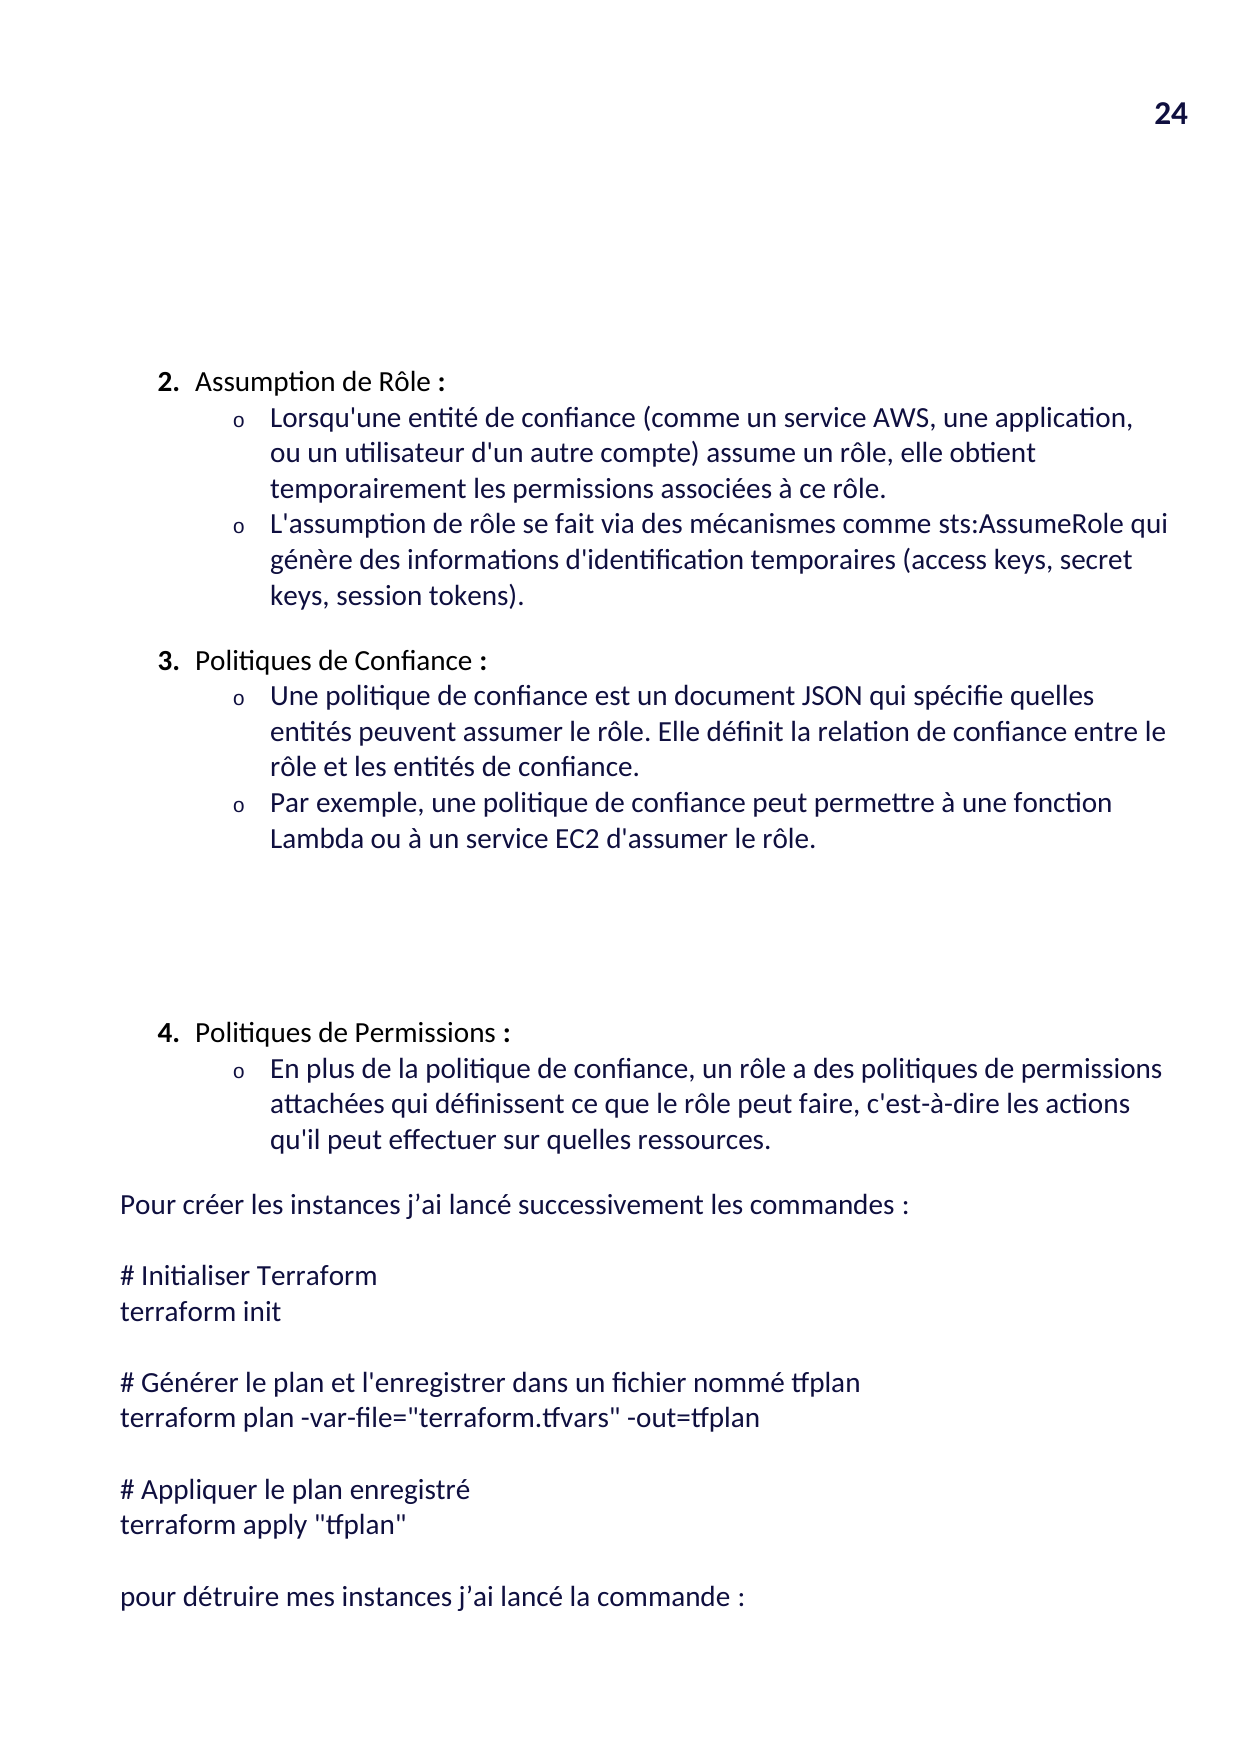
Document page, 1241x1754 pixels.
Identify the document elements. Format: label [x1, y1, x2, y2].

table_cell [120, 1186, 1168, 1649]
table_header [120, 334, 1168, 1186]
